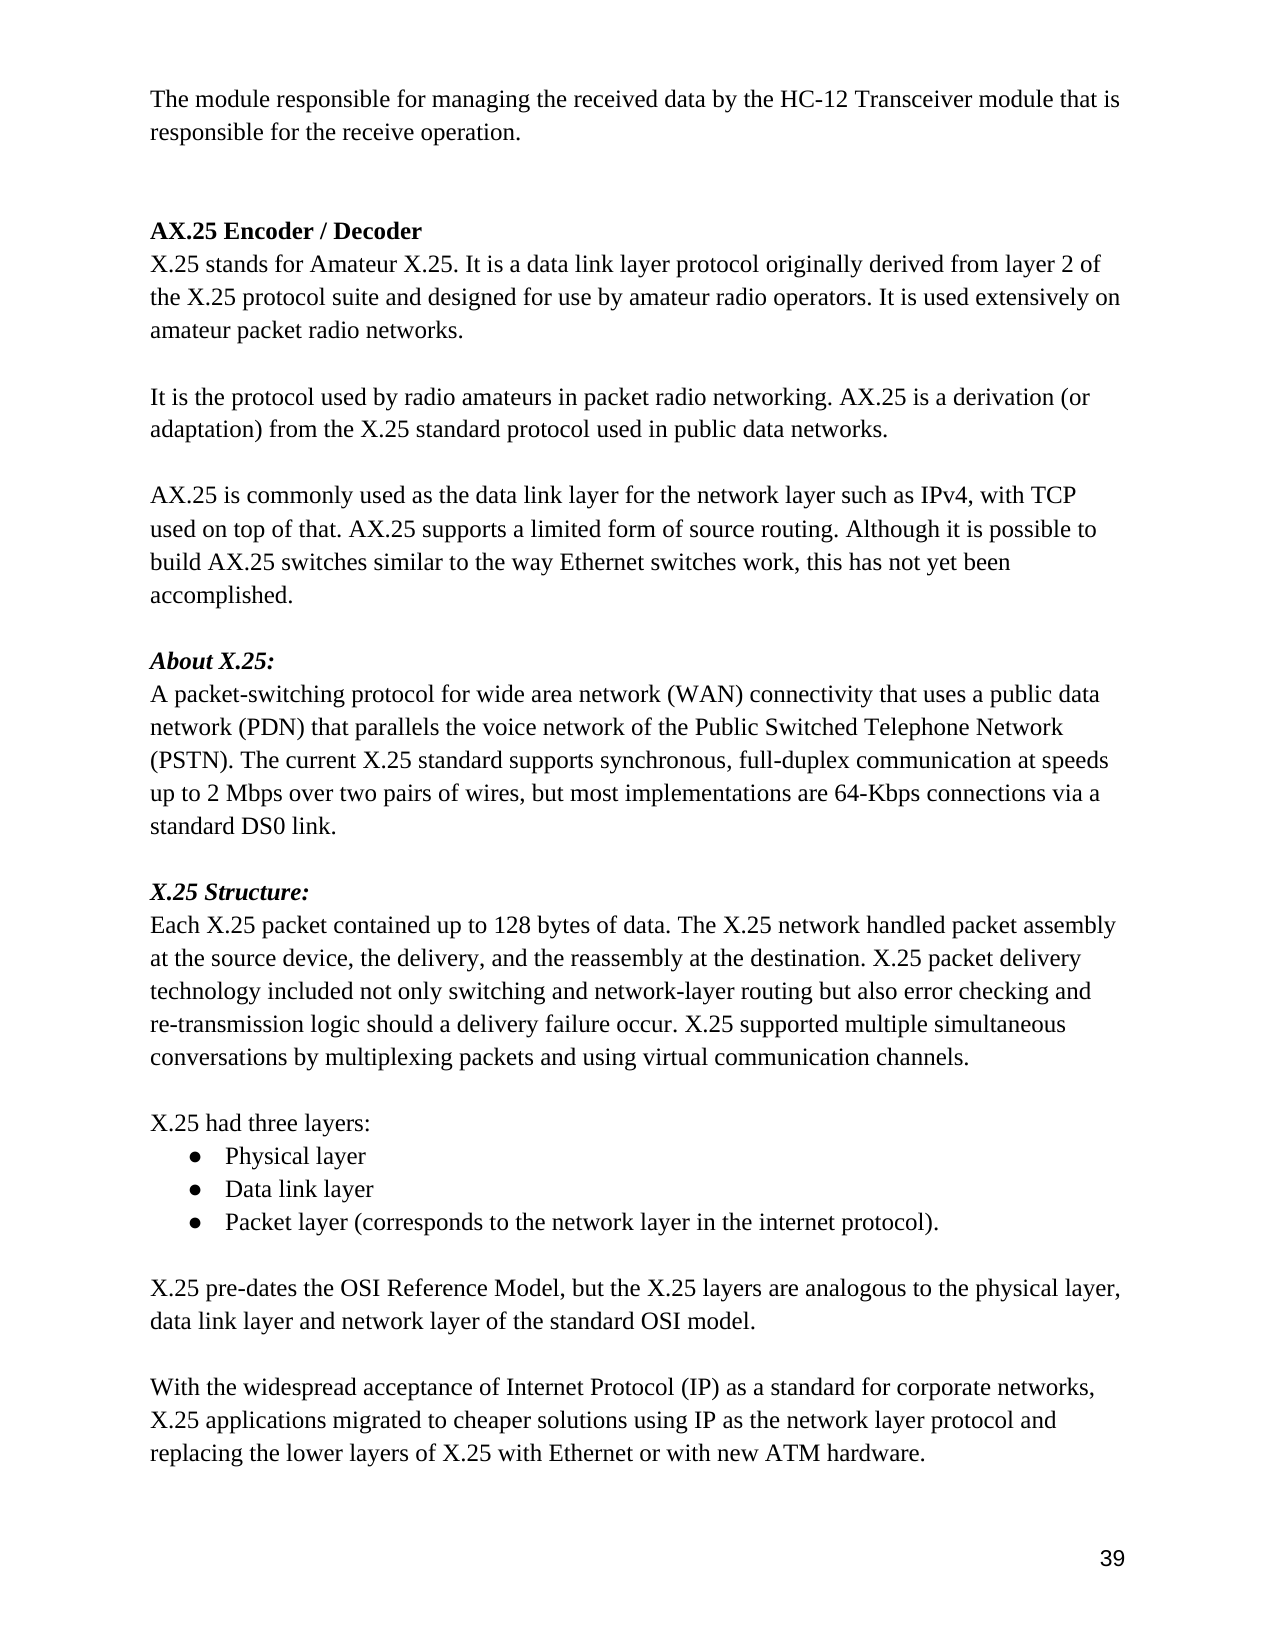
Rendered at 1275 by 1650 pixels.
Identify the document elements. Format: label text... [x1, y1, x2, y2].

text Each X.25 packet contained up to 128 bytes of data. The X.25 network handled packet assembly at the source device, the delivery, and the reassembly at the destination. X.25 packet delivery technology included not only switching and network-layer routing but also error checking and re-transmission logic should a delivery failure occur. X.25 supported multiple simultaneous conversations by multiplexing packets and using virtual communication channels. [150, 910, 1125, 1071]
text AX.25 is commonly used as the data link layer for the network layer such as IPv4, with TCP used on top of that. AX.25 supports a limited form of source routing. Although it is possible to build AX.25 switches similar to the way Ethernet switches work, this has not yet been accomplished. [150, 481, 1125, 608]
text With the widespread acceptance of Internet Protocol (IP) as a standard for corporate networks, X.25 applications migrated to cheaper solutions using IP as the network layer protocol and replacing the lower layers of X.25 with Ethernet or with new ATM hardware. [150, 1372, 1125, 1467]
text X.25 had three layers: [150, 1108, 1125, 1137]
text About X.25: [150, 646, 1125, 674]
list Data link layer [187, 1174, 1125, 1203]
text X.25 stands for Amateur X.25. It is a data link layer protocol originally derived from layer 2 of the X.25 protocol suite and designed for use by amateur radio operators. It is used extensively on amateur packet radio networks. [150, 249, 1125, 344]
text A packet-switching protocol for wide area network (WAN) connectivity that uses a public data network (PDN) that parallels the voice network of the Public Switched Telephone Network (PSTN). The current X.25 standard supports synchronous, full-duplex communication at speeds up to 2 Mbps over two pairs of wires, but most implementations are 64-Kbps connections via a standard DS0 link. [150, 679, 1125, 839]
text It is the protocol used by radio amateurs in packet radio networking. AX.25 is a derivation (or adaptation) from the X.25 standard protocol used in public data networks. [150, 382, 1125, 443]
text X.25 Structure: [150, 877, 1125, 906]
text X.25 pre-dates the OSI Reference Model, but the X.25 layers are analogous to the physical layer, data link layer and network layer of the standard OSI model. [150, 1273, 1125, 1335]
text The module responsible for managing the received data by the HC-12 Transceiver module that is responsible for the receive operation. [150, 84, 1125, 146]
list Packet layer (corresponds to the network layer in the internet protocol). [187, 1207, 1125, 1236]
text AX.25 Encoder / Decoder [150, 216, 1125, 245]
list Physical layer [187, 1141, 1125, 1170]
